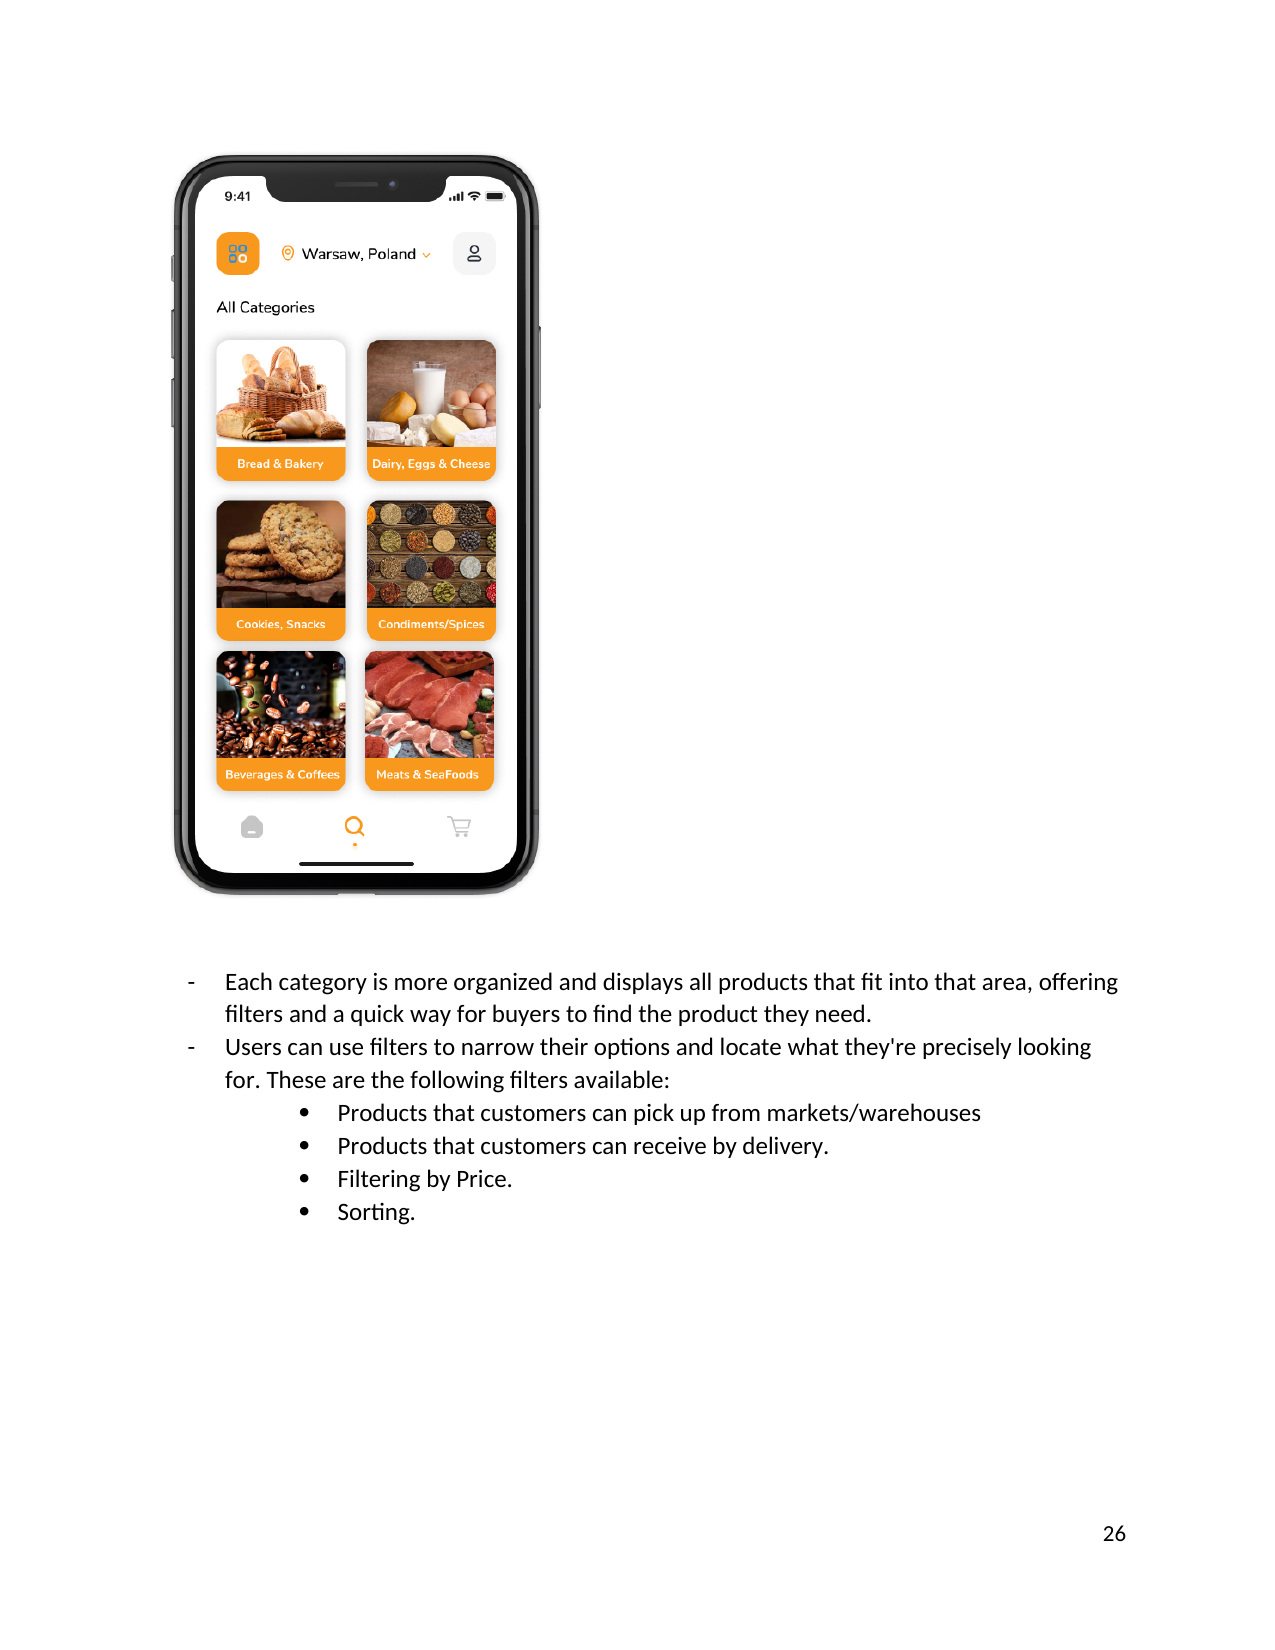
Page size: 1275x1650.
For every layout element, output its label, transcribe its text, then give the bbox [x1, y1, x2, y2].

list Products that customers can receive by delivery. [300, 1130, 1125, 1161]
list Products that customers can pick up from markets/warehouses [300, 1097, 1125, 1128]
list Each category is more organized and displays all products that fit into that area, offering filters and a quick way for buyers to find the product they need. [187, 966, 1125, 1029]
list Users can use filters to narrow their options and locate what they're precisely looking for. These are the following filters available: [187, 1032, 1125, 1095]
list Sorting. [300, 1196, 1125, 1227]
list Filtering by Price. [300, 1163, 1125, 1194]
